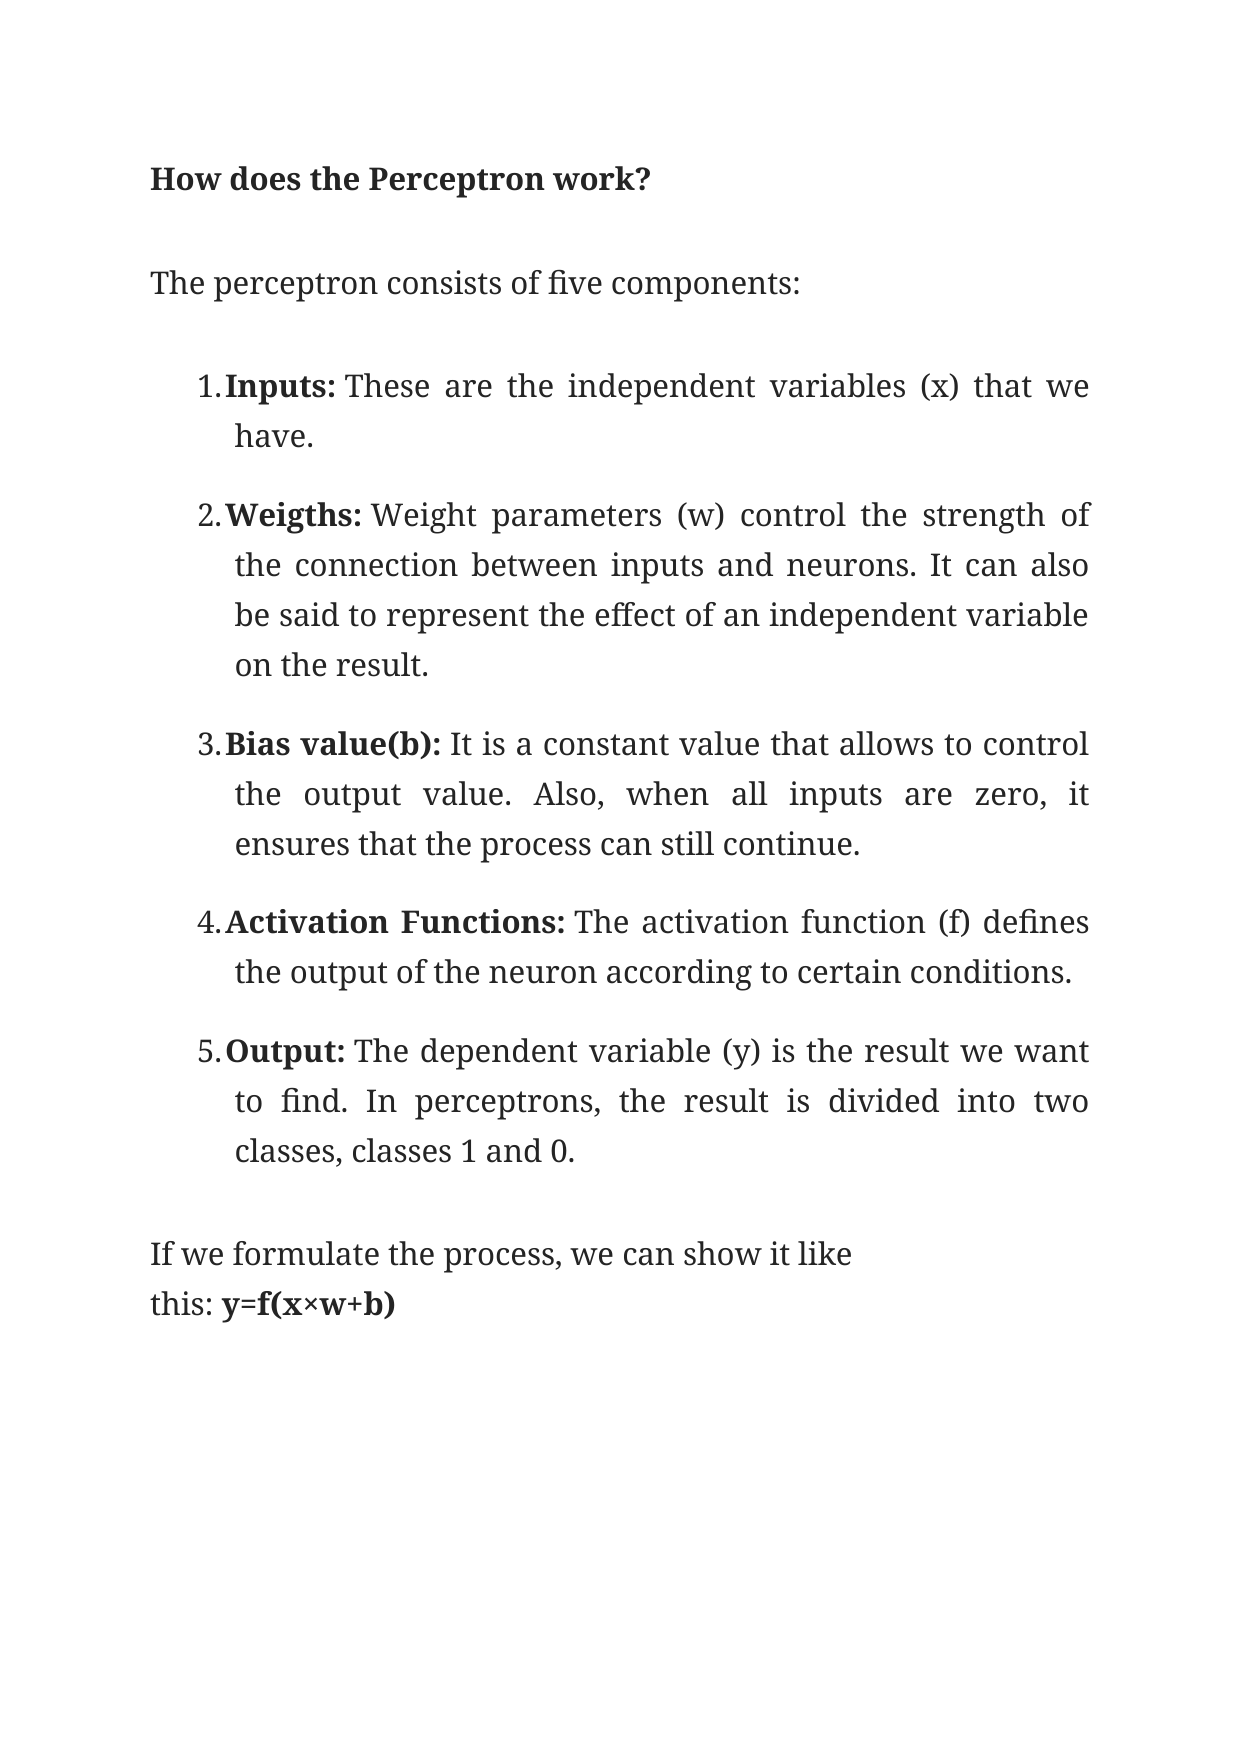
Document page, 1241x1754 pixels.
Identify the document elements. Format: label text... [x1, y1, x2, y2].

list Activation Functions: The activation function (f) defines the output of the neuron according to certain conditions. [197, 893, 1090, 993]
list Bias value(b): It is a constant value that allows to control the output value. Also, when all inputs are zero, it ensures that the process can still continue. [197, 714, 1090, 864]
list Weigths: Weight parameters (w) control the strength of the connection between inputs and neurons. It can also be said to represent the effect of an independent variable on the result. [197, 486, 1090, 686]
text How does the Perceptron work? [150, 150, 1090, 200]
text If we formulate the process, we can show it like this: y=f(x×w+b) [150, 1225, 1090, 1325]
text The perceptron consists of five components: [150, 253, 1090, 303]
list Inputs: These are the independent variables (x) that we have. [197, 357, 1090, 457]
list Output: The dependent variable (y) is the result we want to find. In perceptrons, the result is divided into two classes, classes 1 and 0. [197, 1021, 1090, 1171]
